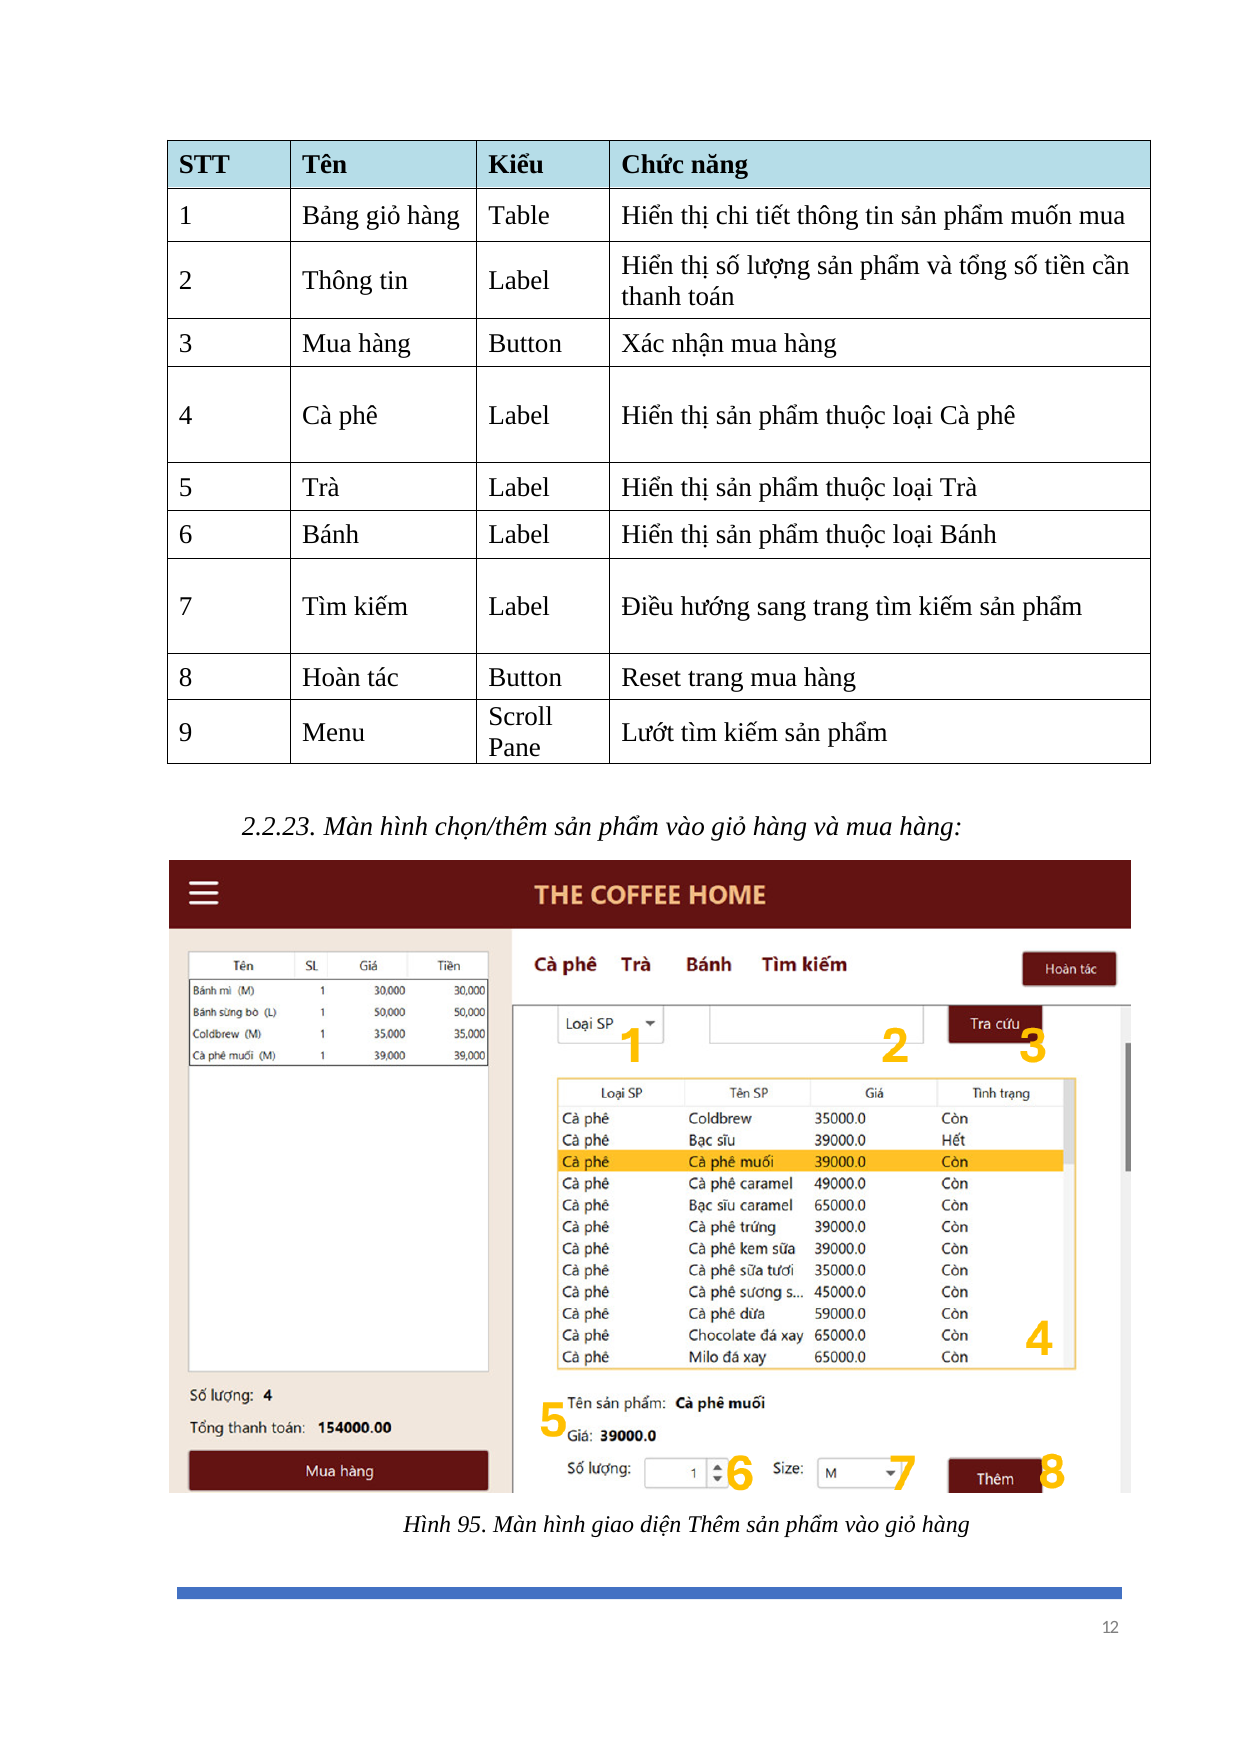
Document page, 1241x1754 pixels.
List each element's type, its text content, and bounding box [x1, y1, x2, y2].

table_cell Hiển thị sản phẩm thuộc loại Trà [610, 463, 1150, 510]
table_cell Label [477, 559, 609, 653]
table_header Tên [291, 141, 476, 187]
table_cell Xác nhận mua hàng [610, 319, 1150, 366]
table_cell Hoàn tác [291, 654, 476, 699]
table_cell Table [477, 189, 609, 241]
table_cell Scroll Pane [477, 700, 609, 762]
table_cell Menu [291, 700, 476, 762]
table_cell 7 [168, 559, 290, 653]
picture [166, 857, 1135, 1495]
table_cell Hiển thị số lượng sản phẩm và tổng số tiền cần thanh toán [610, 242, 1150, 318]
table_cell Cà phê [291, 367, 476, 462]
table_cell Thông tin [291, 242, 476, 318]
table_cell 9 [168, 700, 290, 762]
table_cell 6 [168, 511, 290, 558]
table_cell Label [477, 242, 609, 318]
text Hình 95. Màn hình giao diện Thêm sản phẩm vào giỏ hàng [204, 1495, 1134, 1538]
table_cell Label [477, 511, 609, 558]
table_cell Hiển thị sản phẩm thuộc loại Bánh [610, 511, 1150, 558]
table_cell 5 [168, 463, 290, 510]
table_cell 1 [168, 189, 290, 241]
table_header Kiểu [477, 141, 609, 187]
table_cell Trà [291, 463, 476, 510]
table_cell Label [477, 367, 609, 462]
table_cell Lướt tìm kiếm sản phẩm [610, 700, 1150, 762]
table_cell 8 [168, 654, 290, 699]
table_cell Hiển thị sản phẩm thuộc loại Cà phê [610, 367, 1150, 462]
table_header Chức năng [610, 141, 1150, 187]
table_cell Hiển thị chi tiết thông tin sản phẩm muốn mua [610, 189, 1150, 241]
table_cell 4 [168, 367, 290, 462]
table_cell Button [477, 654, 609, 699]
table_cell Mua hàng [291, 319, 476, 366]
table_header STT [168, 141, 290, 187]
table_cell Label [477, 463, 609, 510]
list Màn hình chọn/thêm sản phẩm vào giỏ hàng và mua hàng: [242, 810, 1134, 841]
table_cell 3 [168, 319, 290, 366]
table_cell Button [477, 319, 609, 366]
table_cell Điều hướng sang trang tìm kiếm sản phẩm [610, 559, 1150, 653]
table_cell Tìm kiếm [291, 559, 476, 653]
table_cell Reset trang mua hàng [610, 654, 1150, 699]
table_cell Bánh [291, 511, 476, 558]
table_cell 2 [168, 242, 290, 318]
table_cell Bảng giỏ hàng [291, 189, 476, 241]
